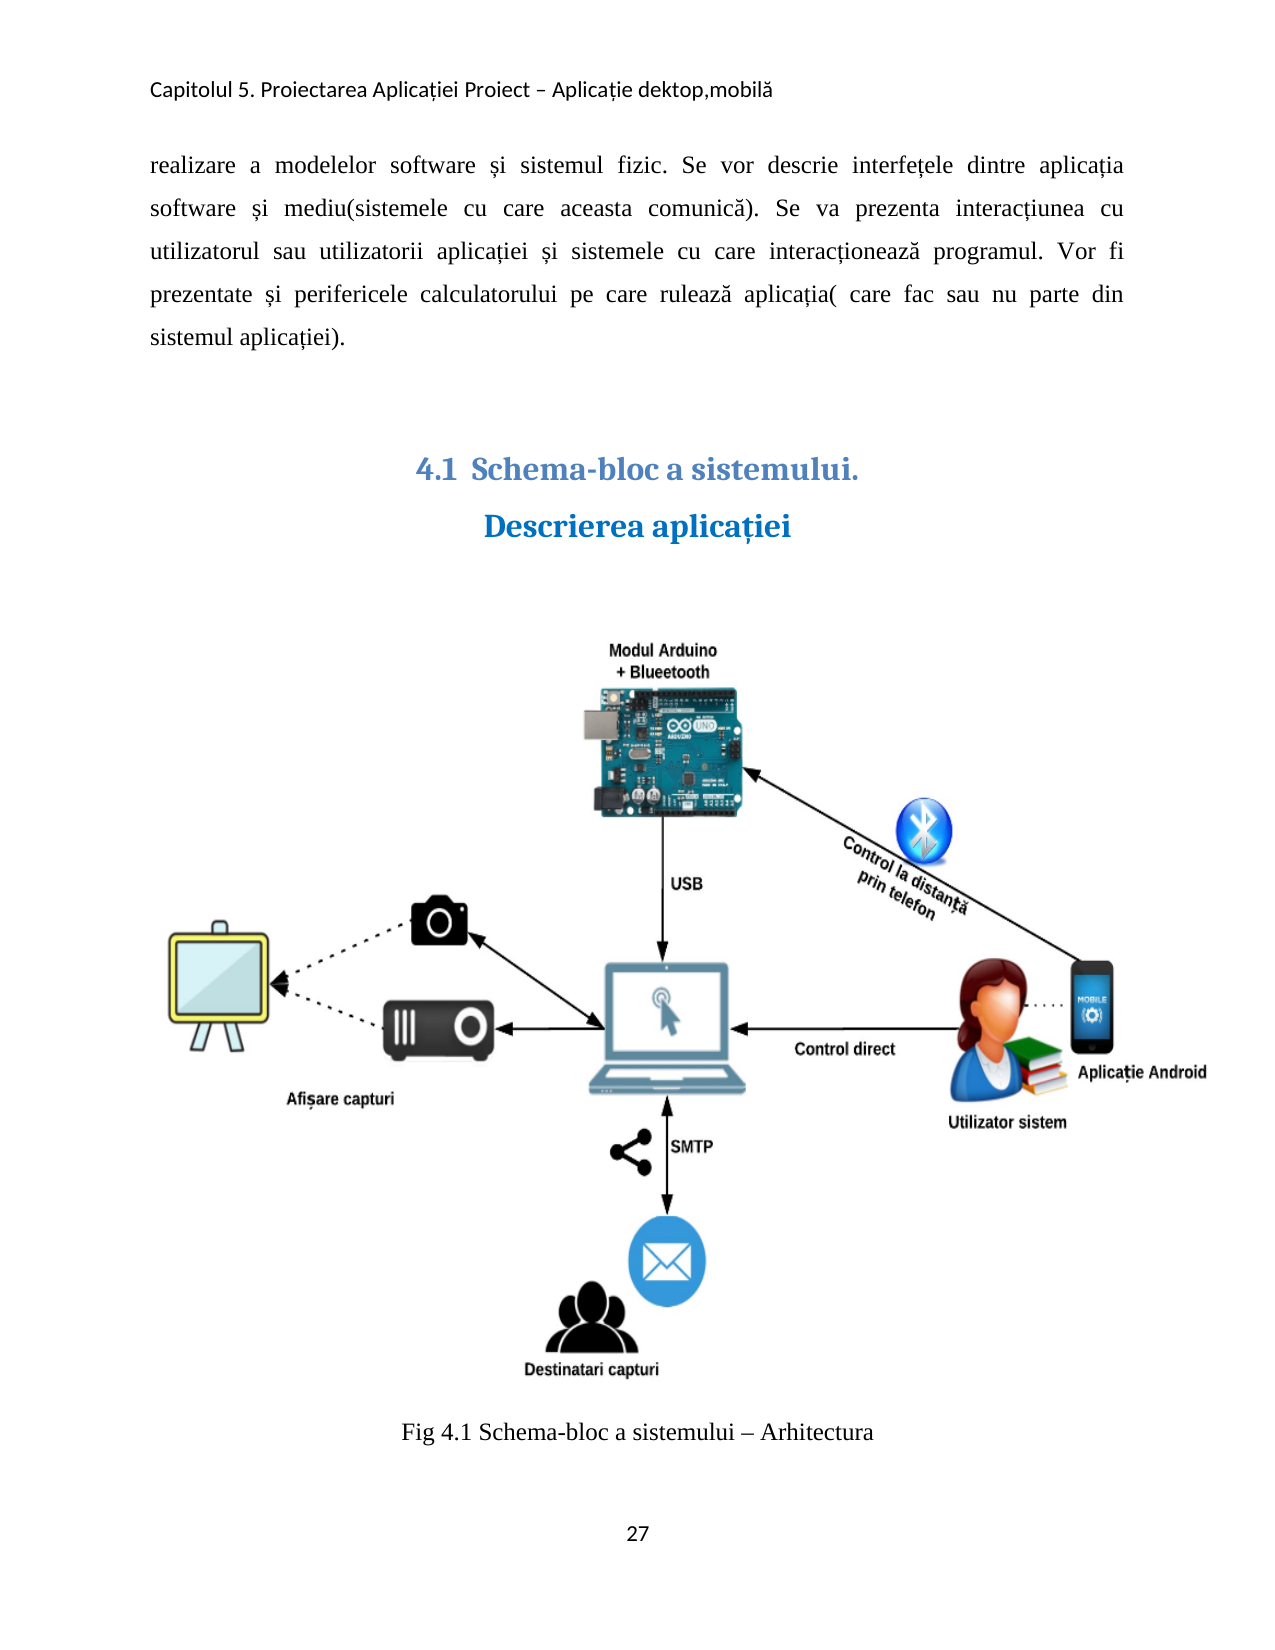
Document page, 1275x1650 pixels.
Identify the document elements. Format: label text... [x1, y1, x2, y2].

picture [150, 635, 1218, 1383]
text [150, 150, 1125, 351]
text Descrierea aplicației [150, 508, 1125, 546]
text Fig 4.1 Schema-bloc a sistemului – Arhitectura [150, 1417, 1125, 1446]
subtitle 4.1 Schema-bloc a sistemului. [150, 450, 1125, 489]
